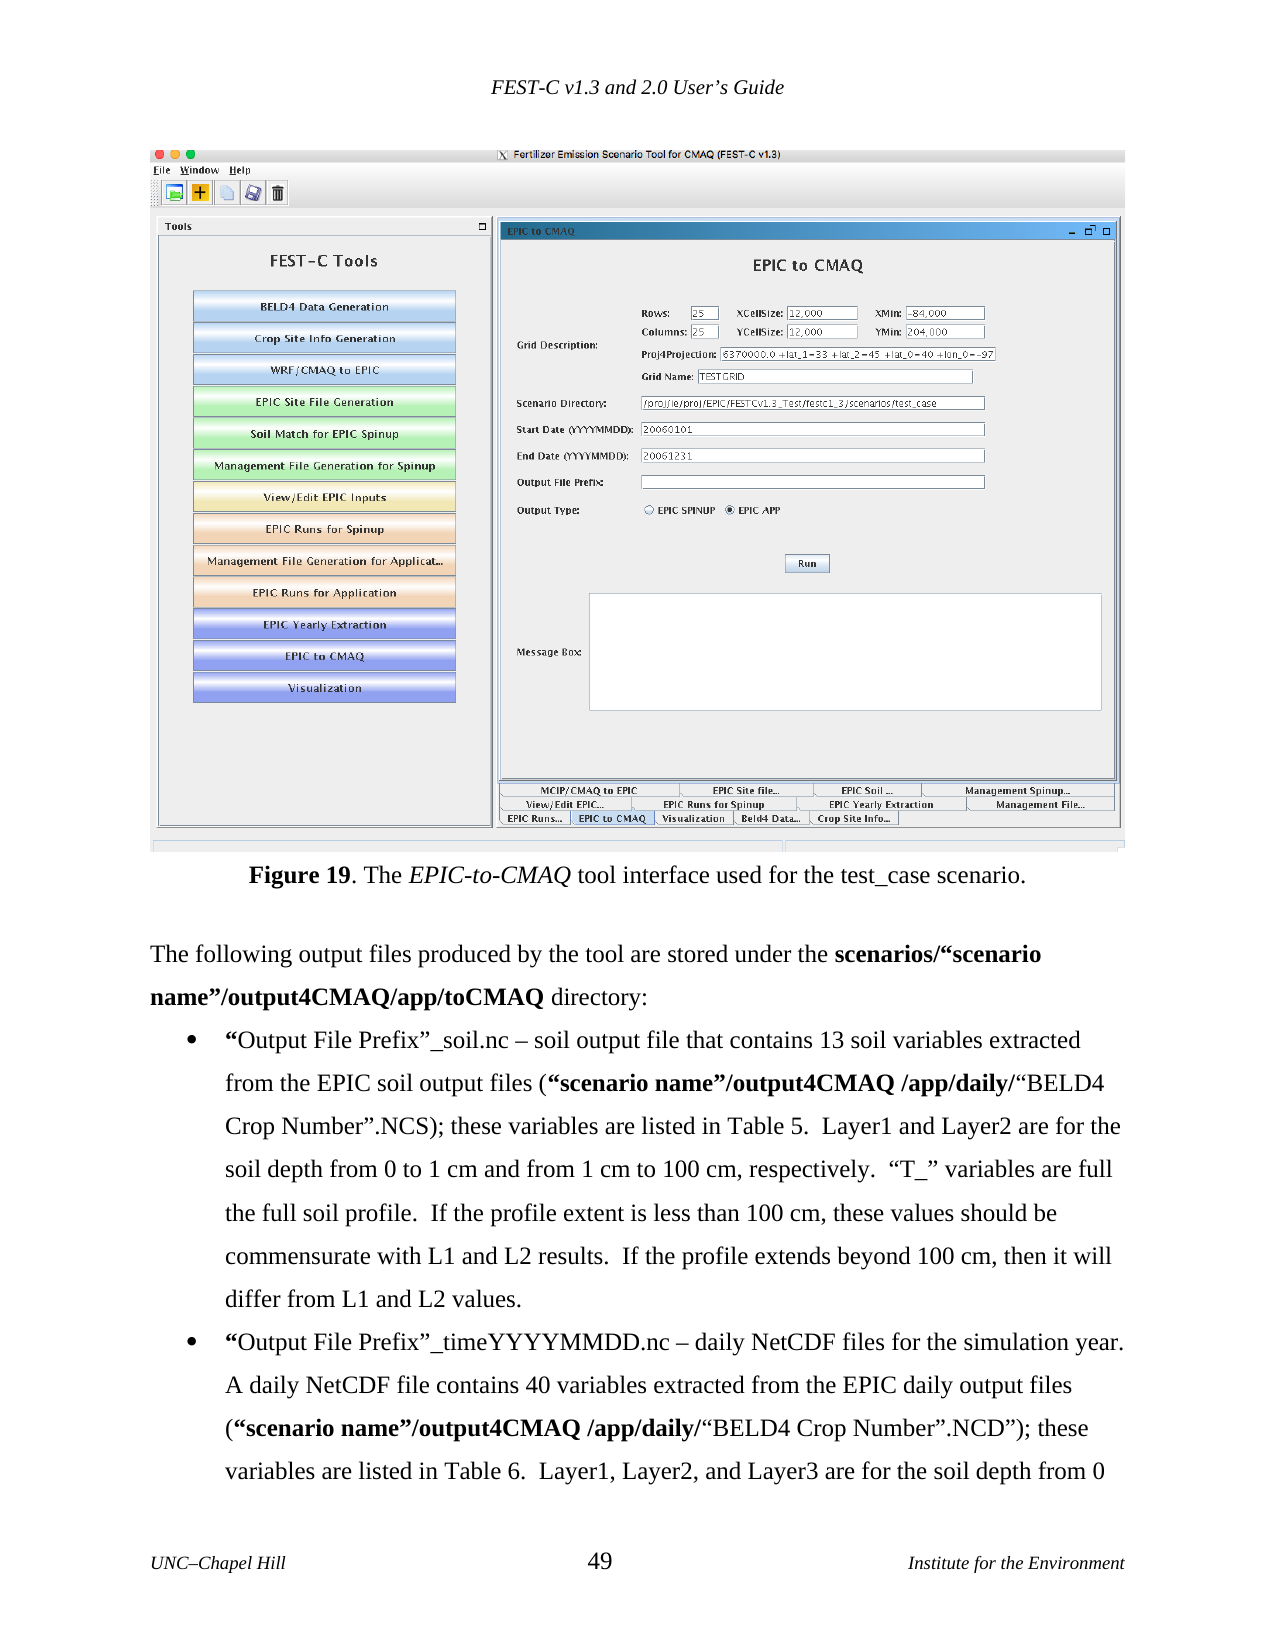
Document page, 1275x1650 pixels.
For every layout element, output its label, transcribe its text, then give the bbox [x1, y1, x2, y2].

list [187, 1327, 1125, 1485]
text Figure 19. The EPIC-to-CMAQ tool interface used for the test_case scenario. [150, 860, 1125, 889]
list “Output File Prefix”_soil.nc – soil output file that contains 13 soil variables extracted from the EPIC soil output files (“scenario name”/output4CMAQ /app/daily/“BELD4 Crop Number”.NCS); these variables are listed in Table 5. Layer1 and Layer2 are for the soil depth from 0 to 1 cm and from 1 cm to 100 cm, respectively. “T_” variables are full the full soil profile. If the profile extent is less than 100 cm, these values should be commensurate with L1 and L2 results. If the profile extends beyond 100 cm, then it will differ from L1 and L2 values. [187, 1025, 1125, 1313]
text The following output files produced by the tool are stored under the scenarios/“scenario name”/output4CMAQ/app/toCMAQ directory: [150, 939, 1125, 1011]
picture [150, 150, 1125, 852]
